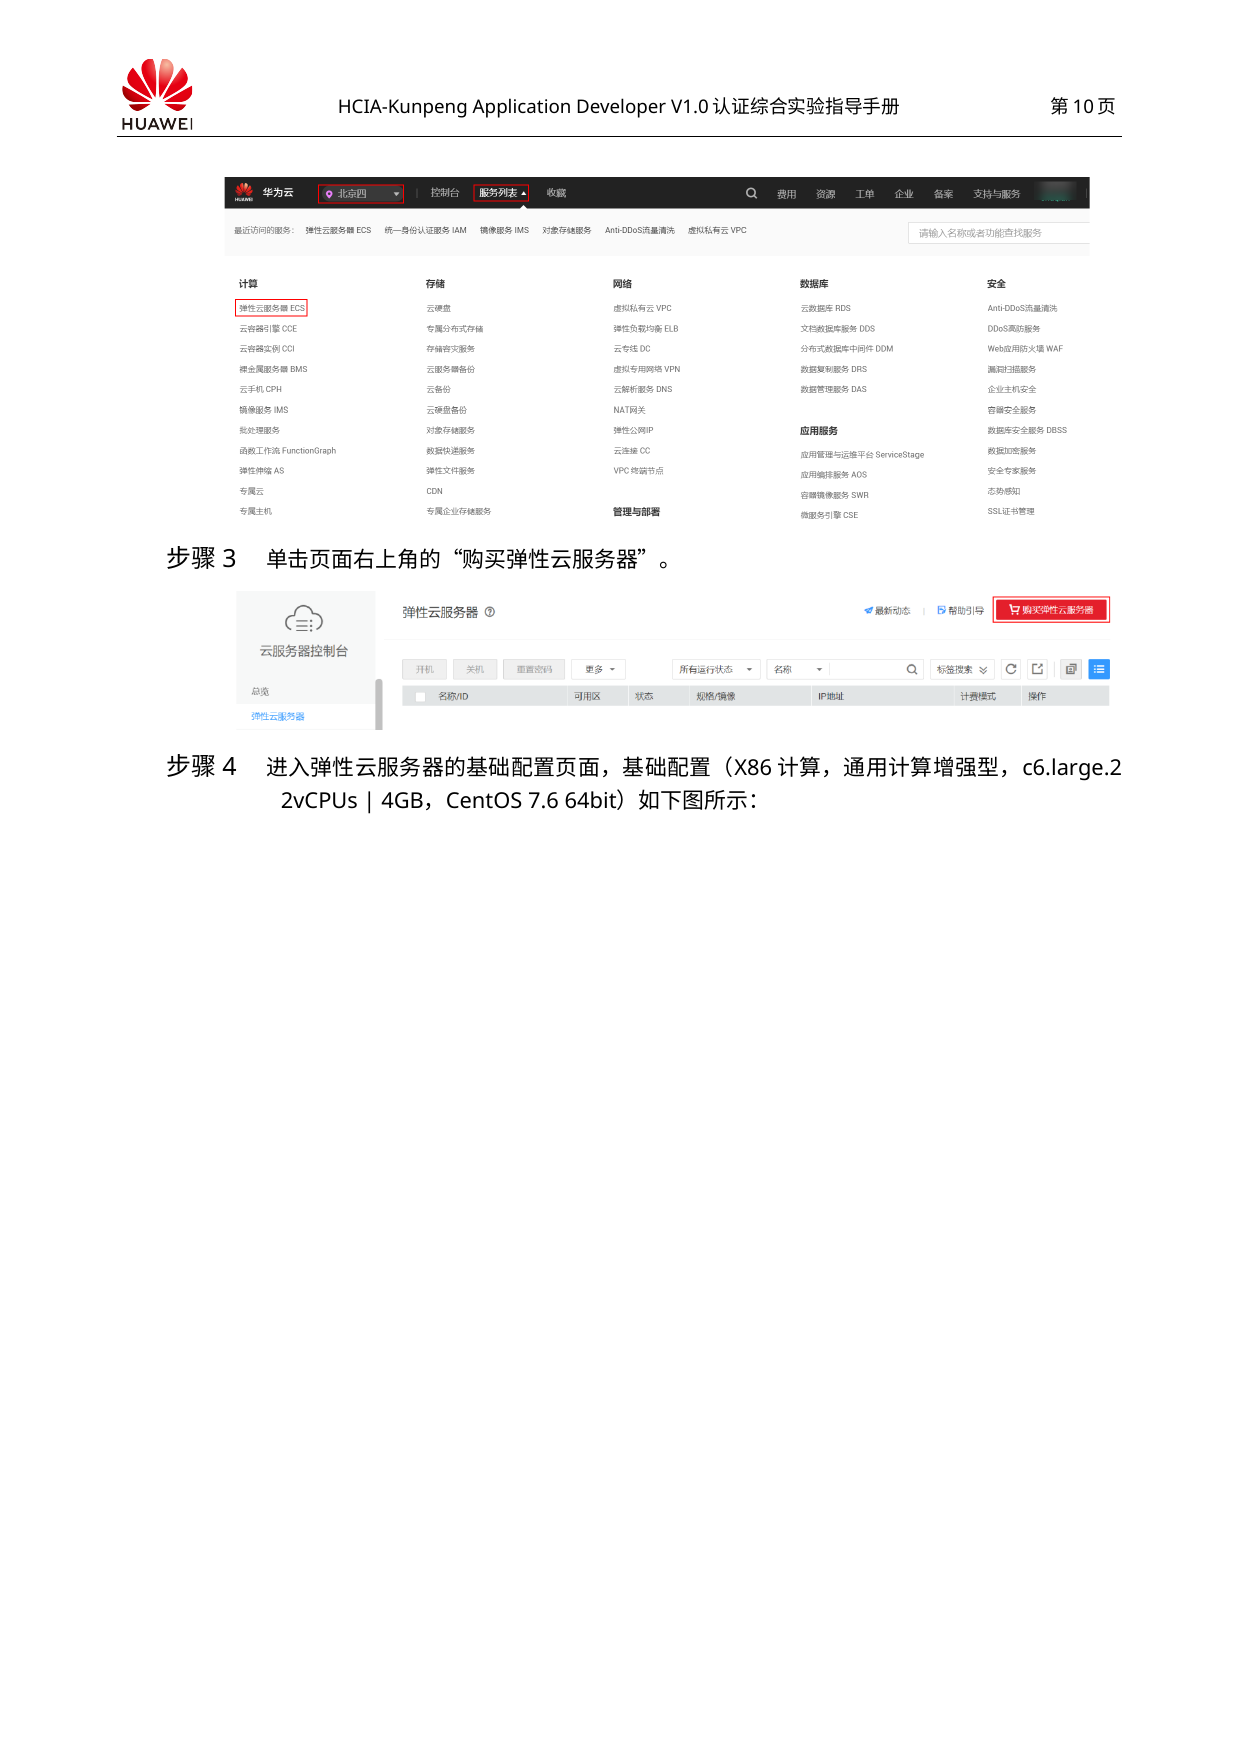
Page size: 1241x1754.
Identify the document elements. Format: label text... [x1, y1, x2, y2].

picture [224, 177, 1090, 523]
picture [122, 59, 193, 130]
text 进入弹性云服务器的基础配置页面，基础配置（X86计算，通用计算增强型，c6.large.2 2vCPUs | 4GB，CentOS 7.6 64bit）如下图所示： [236, 747, 1122, 814]
picture [236, 591, 1111, 730]
text 单击页面右上角的“购买弹性云服务器”。 [236, 539, 1122, 575]
